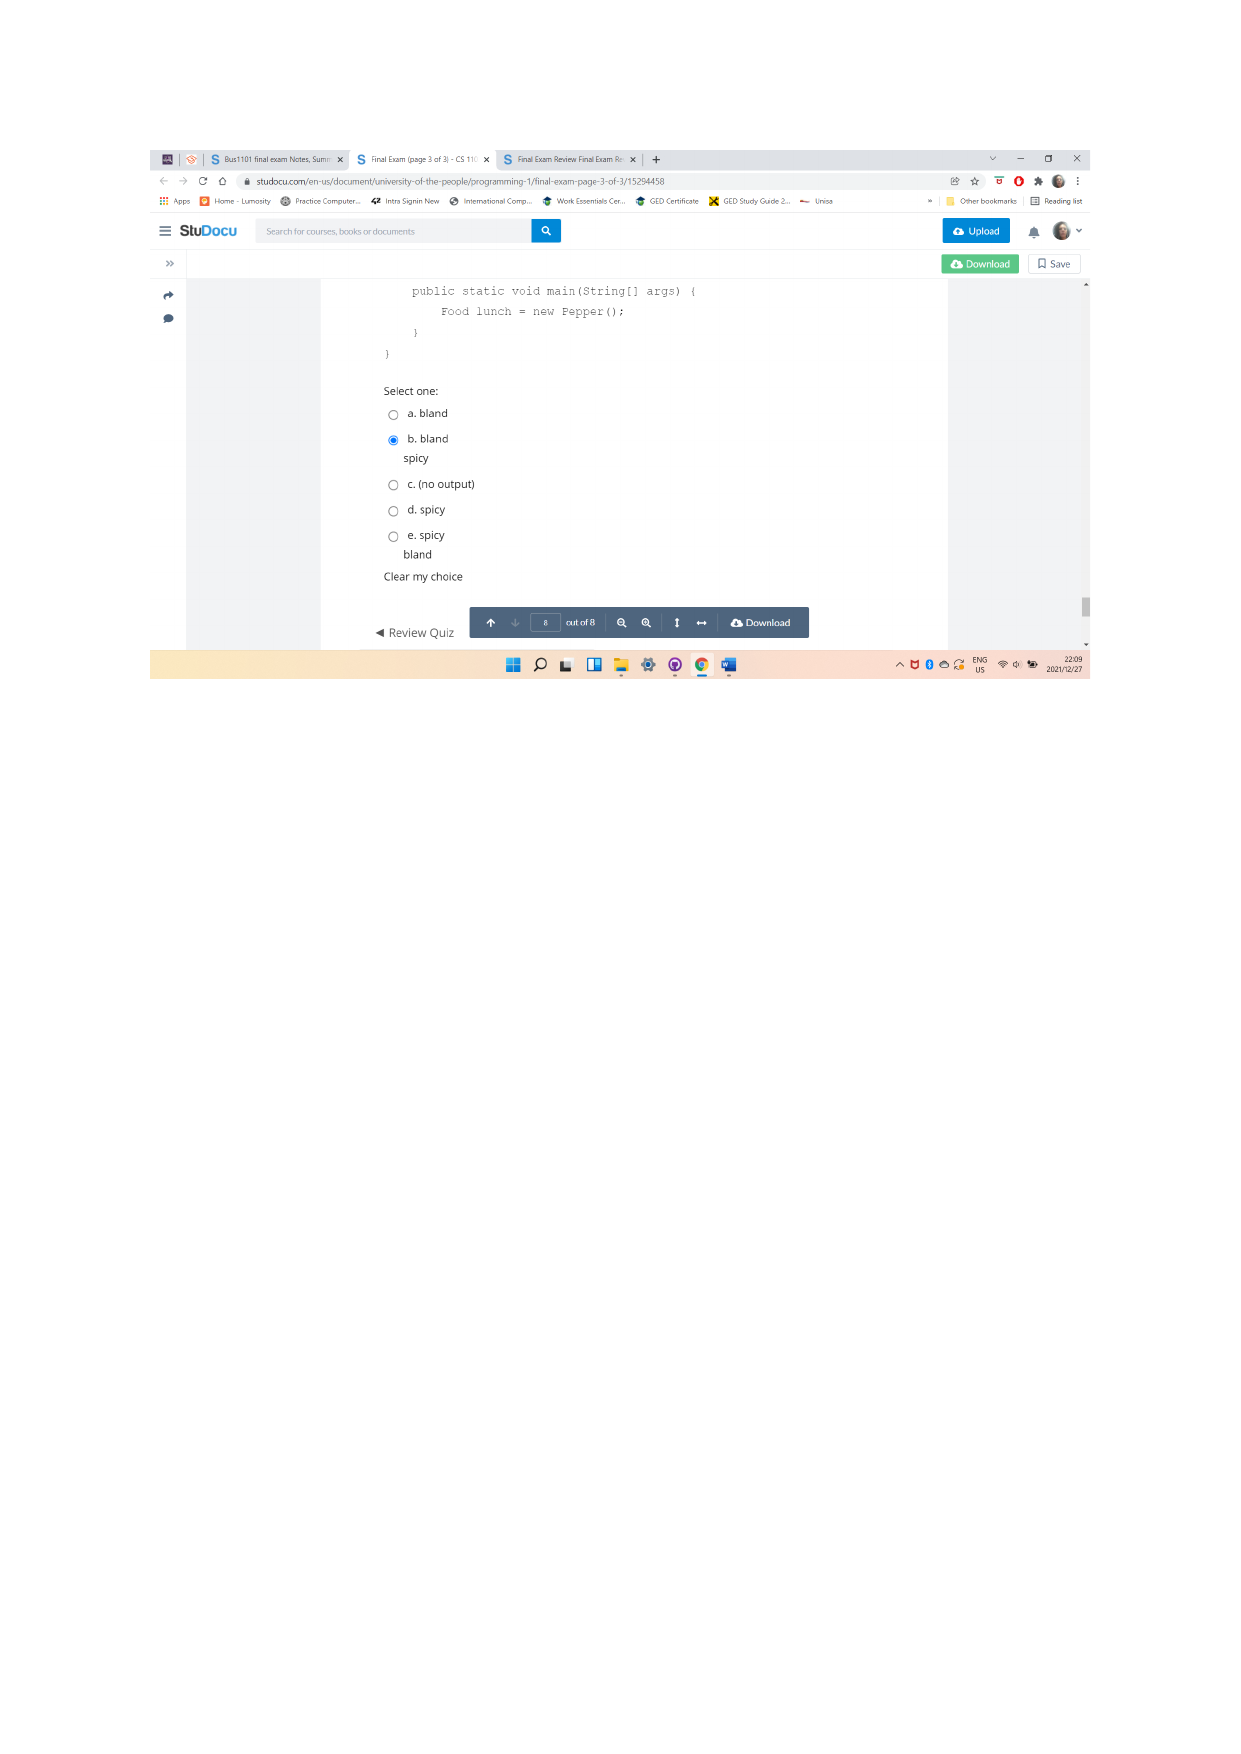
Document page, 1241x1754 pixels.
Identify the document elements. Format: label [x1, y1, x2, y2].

picture [150, 150, 1091, 679]
